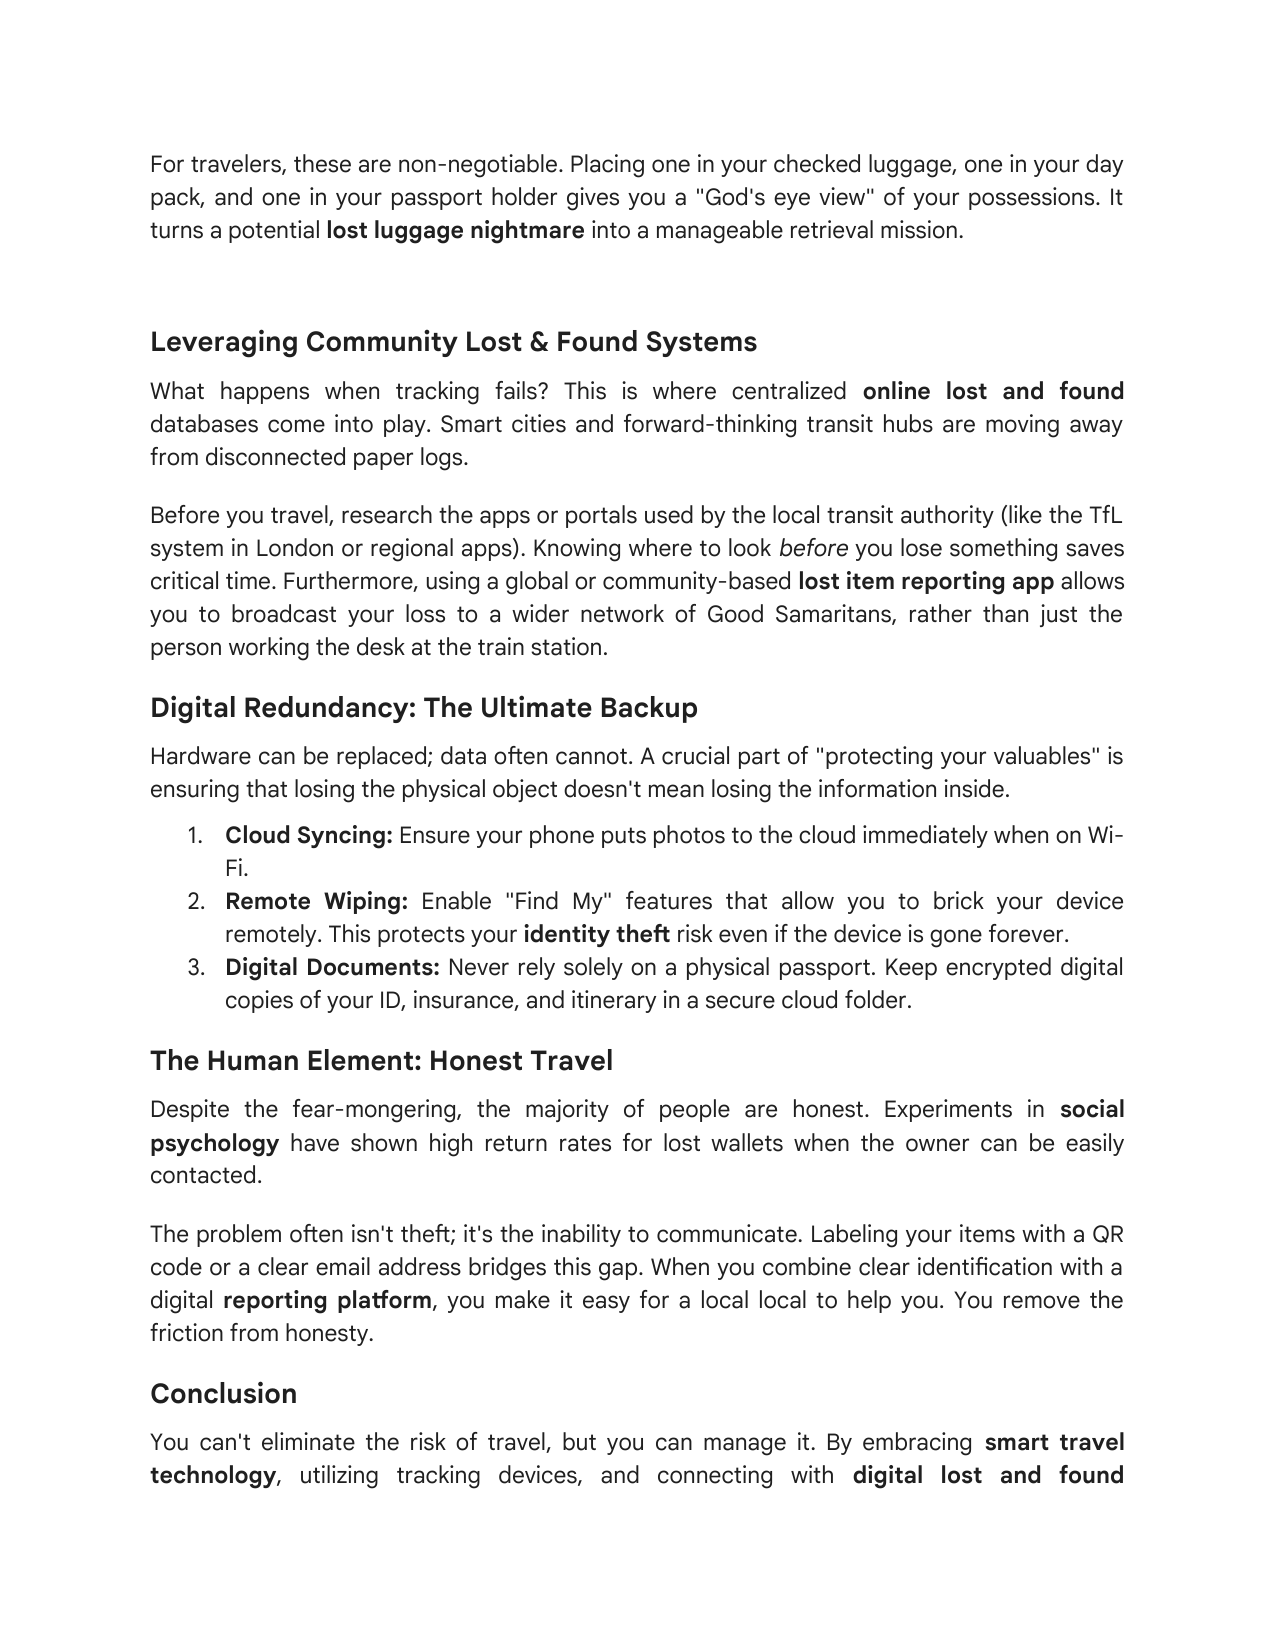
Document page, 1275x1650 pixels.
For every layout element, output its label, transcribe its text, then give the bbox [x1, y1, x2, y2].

subtitle Digital Redundancy: The Ultimate Backup [150, 691, 1125, 725]
text Before you travel, research the apps or portals used by the local transit authority (like the TfL system in London or regional apps). Knowing where to look before you lose something saves critical time. Furthermore, using a global or community-based lost item reporting app allows you to broadcast your loss to a wider network of Good Samaritans, rather than just the person working the desk at the train station. [150, 501, 1125, 662]
subtitle The Human Element: Honest Travel [150, 1044, 1125, 1078]
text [150, 1428, 1125, 1490]
text What happens when tracking fails? This is where centralized online lost and found databases come into play. Smart cities and forward-thinking transit hubs are moving away from disconnected paper logs. [150, 377, 1125, 472]
text The problem often isn't theft; it's the inability to communicate. Labeling your items with a QR code or a clear email address bridges this gap. When you combine clear identification with a digital reporting platform, you make it easy for a local local to help you. You remove the friction from honesty. [150, 1220, 1125, 1348]
text Hardware can be replaced; data often cannot. A crucial part of "protecting your valuables" is ensuring that losing the physical object doesn't mean losing the information inside. [150, 743, 1125, 804]
subtitle Conclusion [150, 1377, 1125, 1411]
list Remote Wiping: Enable "Find My" features that allow you to brick your device remotely. This protects your identity theft risk even if the device is gone forever. [187, 887, 1125, 949]
text Despite the fear-mongering, the majority of people are honest. Experiments in social psychology have shown high return rates for lost wallets when the owner can be easily contacted. [150, 1096, 1125, 1191]
list Digital Documents: Never rely solely on a physical passport. Keep encrypted digital copies of your ID, insurance, and itinerary in a secure cloud folder. [187, 953, 1125, 1015]
text For travelers, these are non-negotiable. Placing one in your checked luggage, one in your day pack, and one in your passport holder gives you a "God's eye view" of your possessions. It turns a potential lost luggage nightmare into a manageable retrieval mission. [150, 150, 1125, 245]
list Cloud Syncing: Ensure your phone puts photos to the cloud immediately when on Wi-Fi. [187, 821, 1125, 883]
subtitle Leveraging Community Lost & Found Systems [150, 326, 1125, 359]
